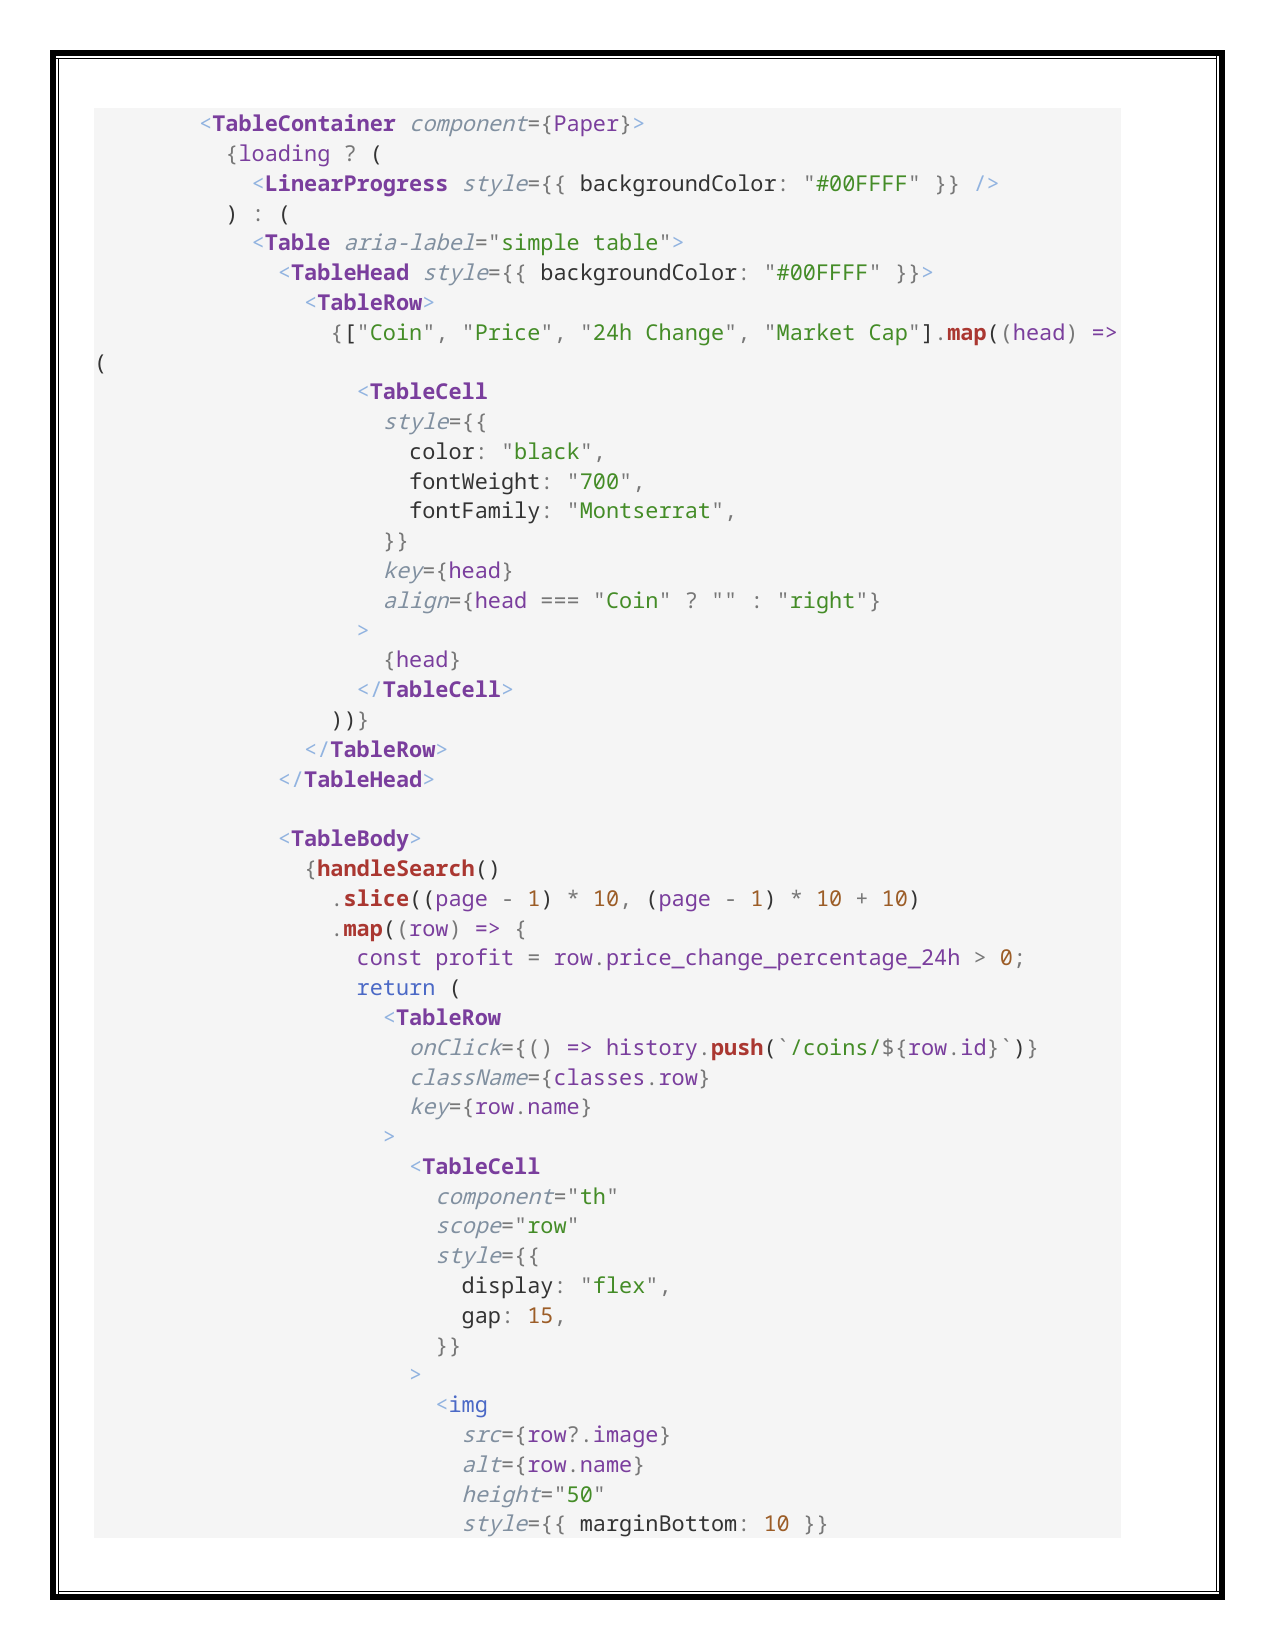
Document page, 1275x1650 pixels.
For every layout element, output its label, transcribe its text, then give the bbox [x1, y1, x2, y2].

text <TableBody> [94, 823, 1121, 853]
text <TableContainer component={Paper}> [94, 108, 1121, 138]
text <img [94, 1389, 1121, 1419]
text > [94, 614, 1121, 644]
text fontFamily: "Montserrat", [94, 495, 1121, 525]
text <TableCell [94, 1151, 1121, 1181]
text {loading ? ( [94, 138, 1121, 168]
text color: "black", [94, 436, 1121, 466]
text {handleSearch() [94, 853, 1121, 883]
text fontWeight: "700", [94, 466, 1121, 495]
text {head} [94, 644, 1121, 674]
text ))} [94, 704, 1121, 734]
text {["Coin", "Price", "24h Change", "Market Cap"].map((head) => ( [94, 317, 1121, 376]
text gap: 15, [94, 1300, 1121, 1329]
text onClick={() => history.push(`/coins/${row.id}`)} [94, 1032, 1121, 1061]
text </TableRow> [94, 734, 1121, 763]
text > [94, 1121, 1121, 1151]
text display: "flex", [94, 1270, 1121, 1300]
text <TableCell [94, 376, 1121, 406]
text style={{ [94, 406, 1121, 436]
text }} [94, 1329, 1121, 1359]
text </TableHead> [94, 763, 1121, 793]
text > [94, 1359, 1121, 1389]
text src={row?.image} [94, 1419, 1121, 1449]
text key={head} [94, 555, 1121, 585]
text alt={row.name} [94, 1449, 1121, 1478]
text style={{ marginBottom: 10 }} [94, 1508, 1121, 1538]
text <TableRow [94, 1002, 1121, 1032]
text <TableRow> [94, 287, 1121, 317]
text component="th" [94, 1181, 1121, 1210]
text .slice((page - 1) * 10, (page - 1) * 10 + 10) [94, 883, 1121, 912]
text }} [94, 525, 1121, 555]
text <TableHead style={{ backgroundColor: "#00FFFF" }}> [94, 257, 1121, 287]
text height="50" [94, 1478, 1121, 1508]
text <LinearProgress style={{ backgroundColor: "#00FFFF" }} /> [94, 168, 1121, 197]
text className={classes.row} [94, 1061, 1121, 1091]
text .map((row) => { [94, 912, 1121, 942]
text <Table aria-label="simple table"> [94, 227, 1121, 257]
text scope="row" [94, 1210, 1121, 1240]
text </TableCell> [94, 674, 1121, 704]
text ) : ( [94, 197, 1121, 227]
text return ( [94, 972, 1121, 1002]
text const profit = row.price_change_percentage_24h > 0; [94, 942, 1121, 972]
text key={row.name} [94, 1091, 1121, 1121]
text align={head === "Coin" ? "" : "right"} [94, 585, 1121, 614]
text style={{ [94, 1240, 1121, 1270]
